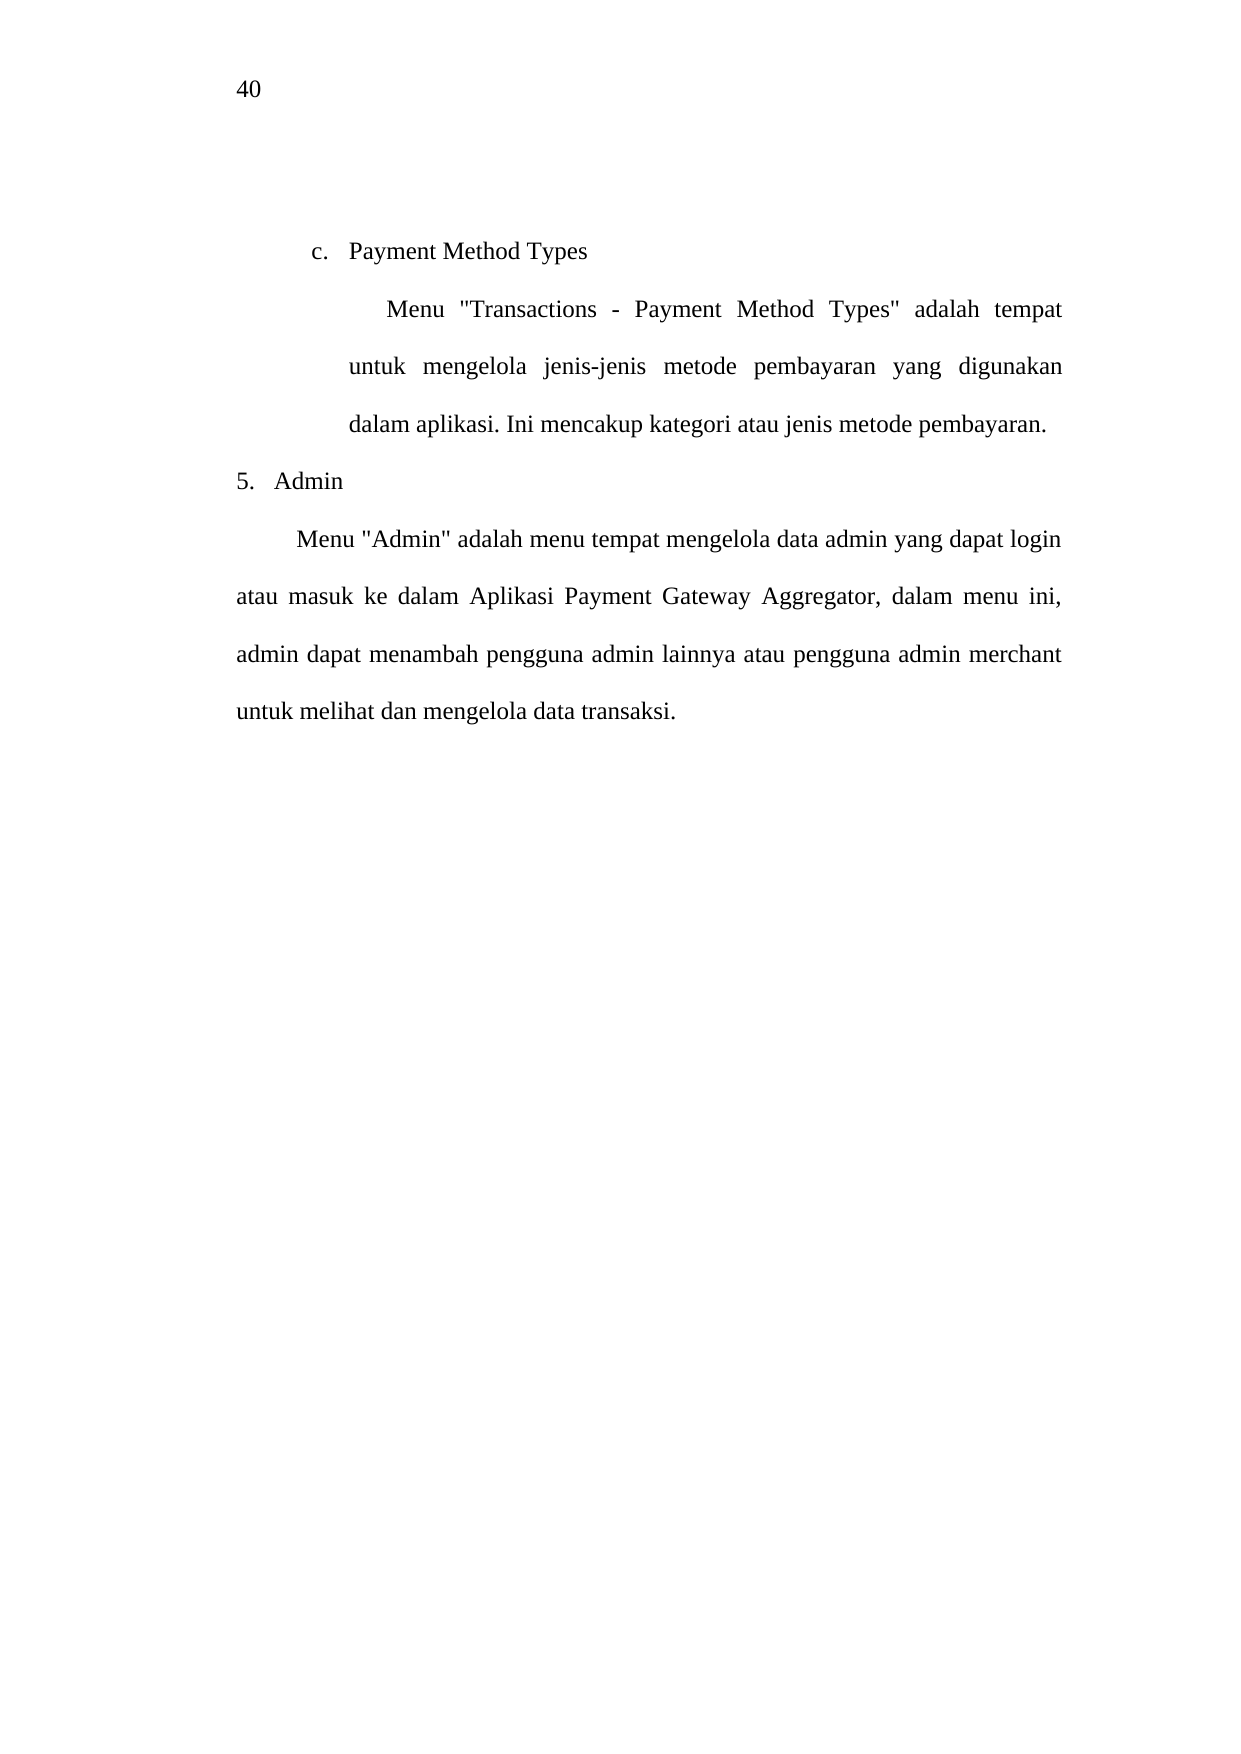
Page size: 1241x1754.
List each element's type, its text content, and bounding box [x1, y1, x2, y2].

list Admin [236, 466, 1063, 495]
list Menu "Transactions - Payment Method Types" adalah tempat untuk mengelola jenis-jenis metode pembayaran yang digunakan dalam aplikasi. Ini mencakup kategori atau jenis metode pembayaran. [349, 294, 1063, 437]
list Menu "Admin" adalah menu tempat mengelola data admin yang dapat login atau masuk ke dalam Aplikasi Payment Gateway Aggregator, dalam menu ini, admin dapat menambah pengguna admin lainnya atau pengguna admin merchant untuk melihat dan mengelola data transaksi. [236, 524, 1063, 725]
list Payment Method Types [311, 236, 1063, 265]
